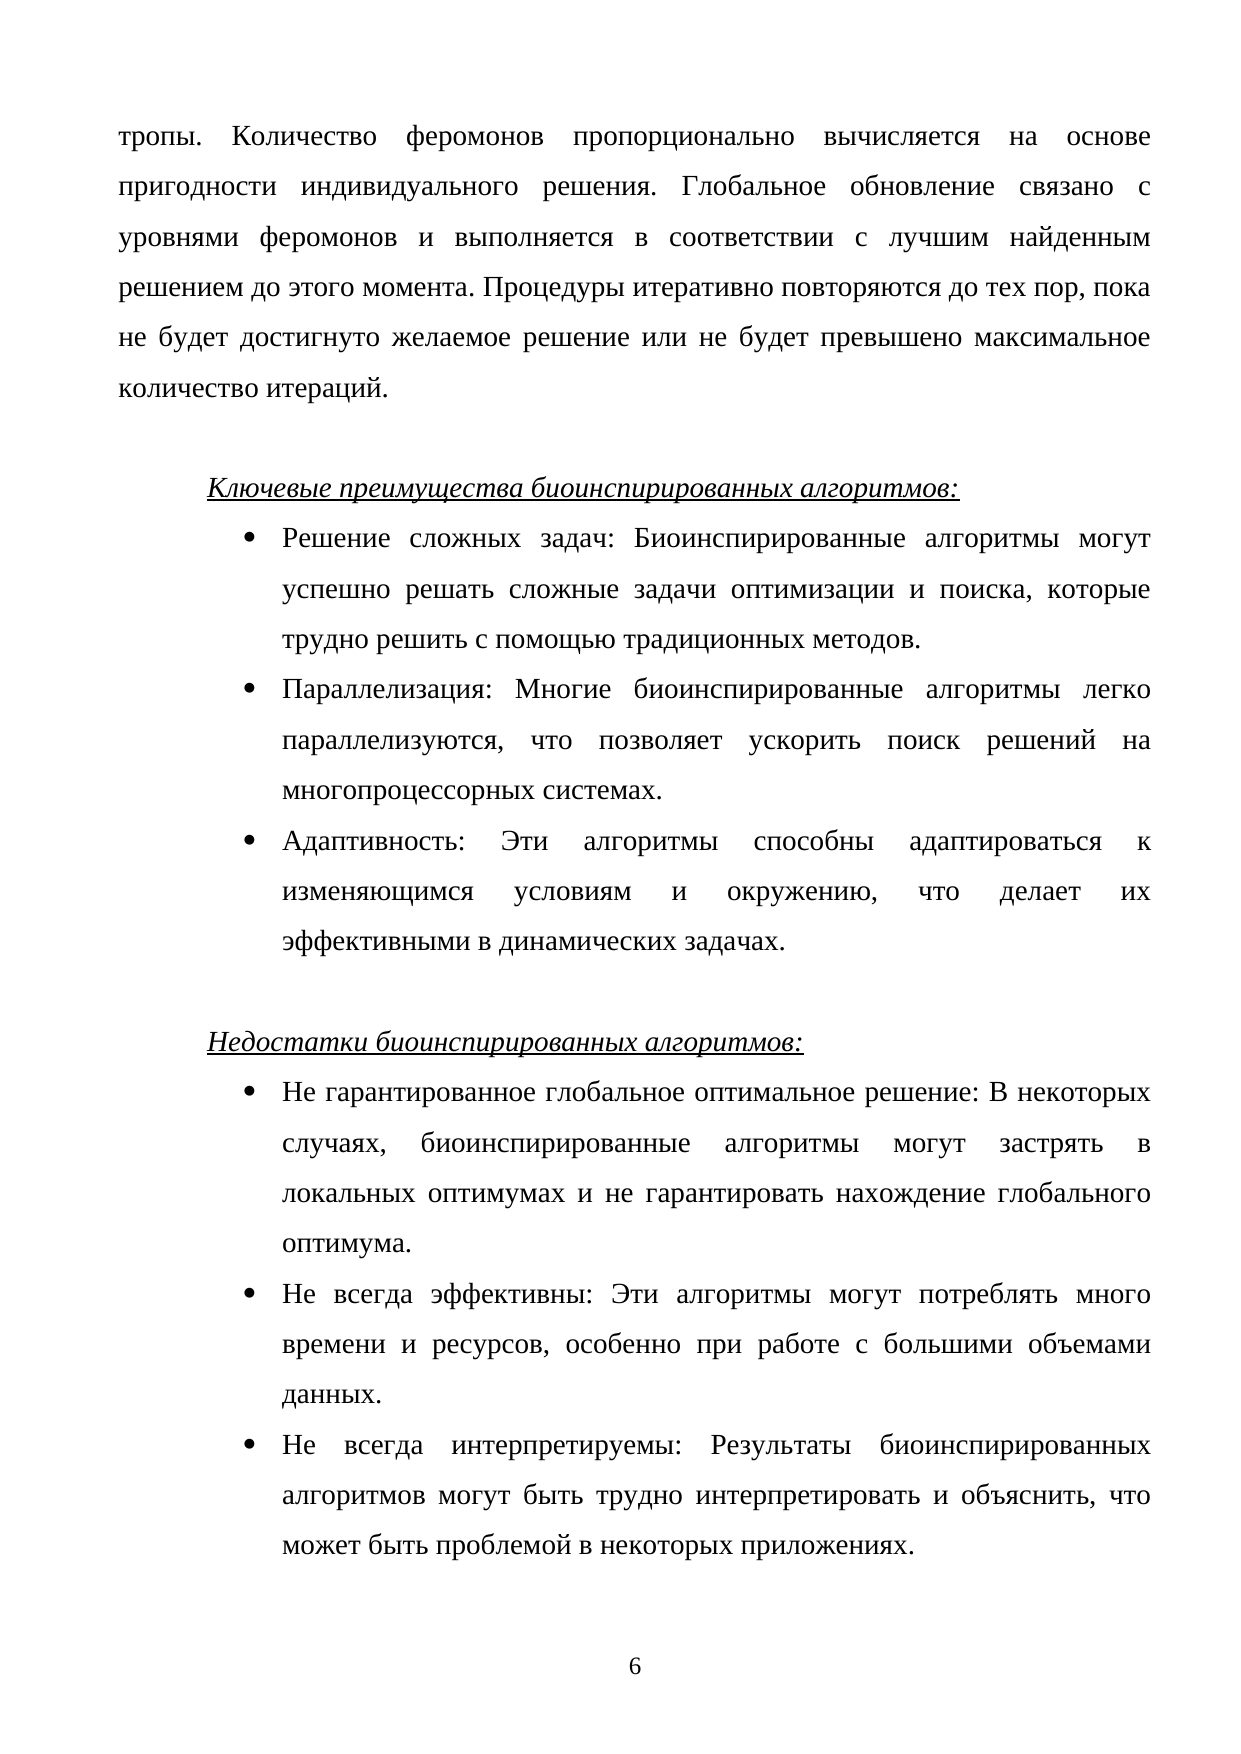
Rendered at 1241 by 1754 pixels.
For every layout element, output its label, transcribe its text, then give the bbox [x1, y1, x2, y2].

list Не гарантированное глобальное оптимальное решение: В некоторых случаях, биоинспирированные алгоритмы могут застрять в локальных оптимумах и не гарантировать нахождение глобального оптимума. [244, 1074, 1152, 1259]
text Ключевые преимущества биоинспирированных алгоритмов: [118, 470, 1152, 504]
list Не всегда интерпретируемы: Результаты биоинспирированных алгоритмов могут быть трудно интерпретировать и объяснить, что может быть проблемой в некоторых приложениях. [244, 1427, 1152, 1561]
list Не всегда эффективны: Эти алгоритмы могут потреблять много времени и ресурсов, особенно при работе с большими объемами данных. [244, 1276, 1152, 1410]
list Адаптивность: Эти алгоритмы способны адаптироваться к изменяющимся условиям и окружению, что делает их эффективными в динамических задачах. [244, 823, 1152, 957]
text Недостатки биоинспирированных алгоритмов: [118, 1024, 1152, 1058]
list Параллелизация: Многие биоинспирированные алгоритмы легко параллелизуются, что позволяет ускорить поиск решений на многопроцессорных системах. [244, 672, 1152, 806]
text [118, 118, 1152, 403]
list Решение сложных задач: Биоинспирированные алгоритмы могут успешно решать сложные задачи оптимизации и поиска, которые трудно решить с помощью традиционных методов. [244, 521, 1152, 655]
